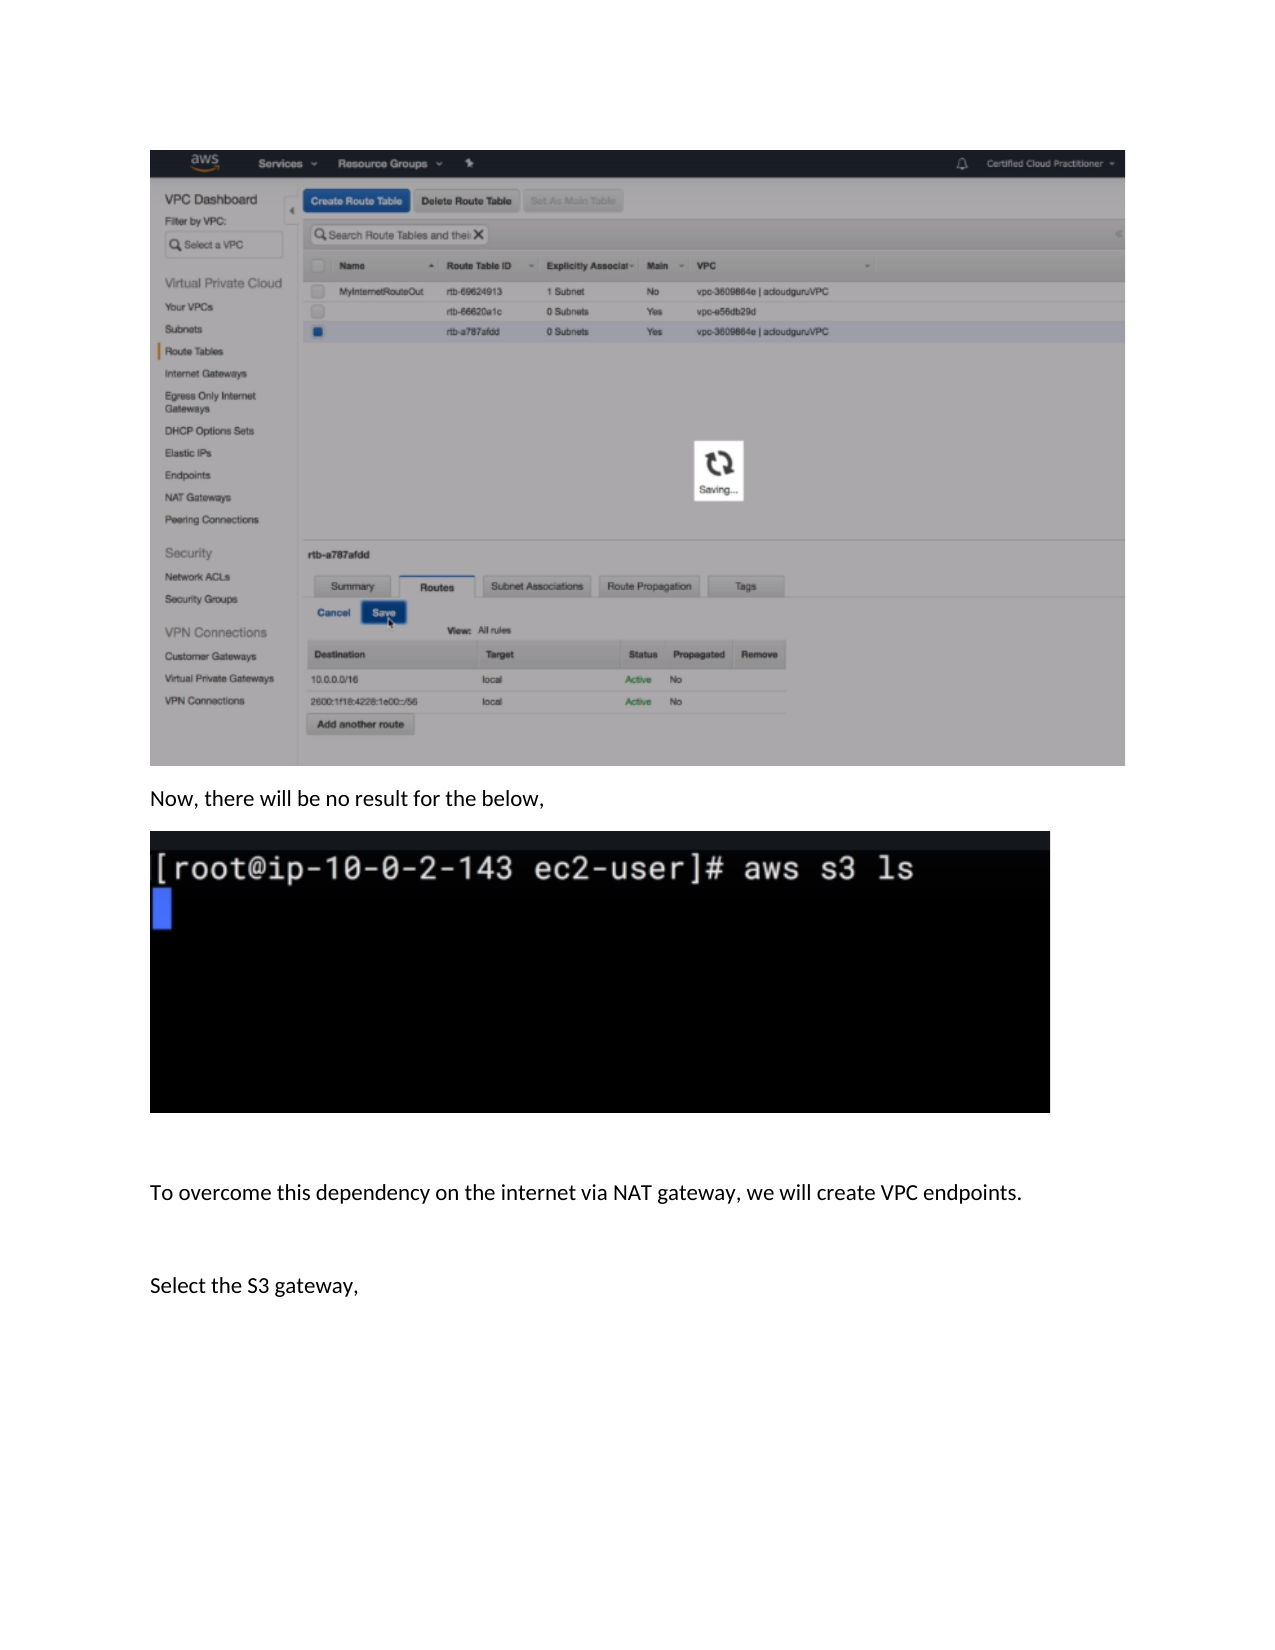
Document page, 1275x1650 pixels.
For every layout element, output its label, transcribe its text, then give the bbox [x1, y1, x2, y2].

text To overcome this dependency on the internet via NAT gateway, we will create VPC endpoints. [150, 1178, 1125, 1206]
text Now, there will be no result for the below, [150, 784, 1125, 812]
picture [150, 831, 1050, 1113]
picture [150, 150, 1125, 766]
text Select the S3 gateway, [150, 1272, 1125, 1300]
